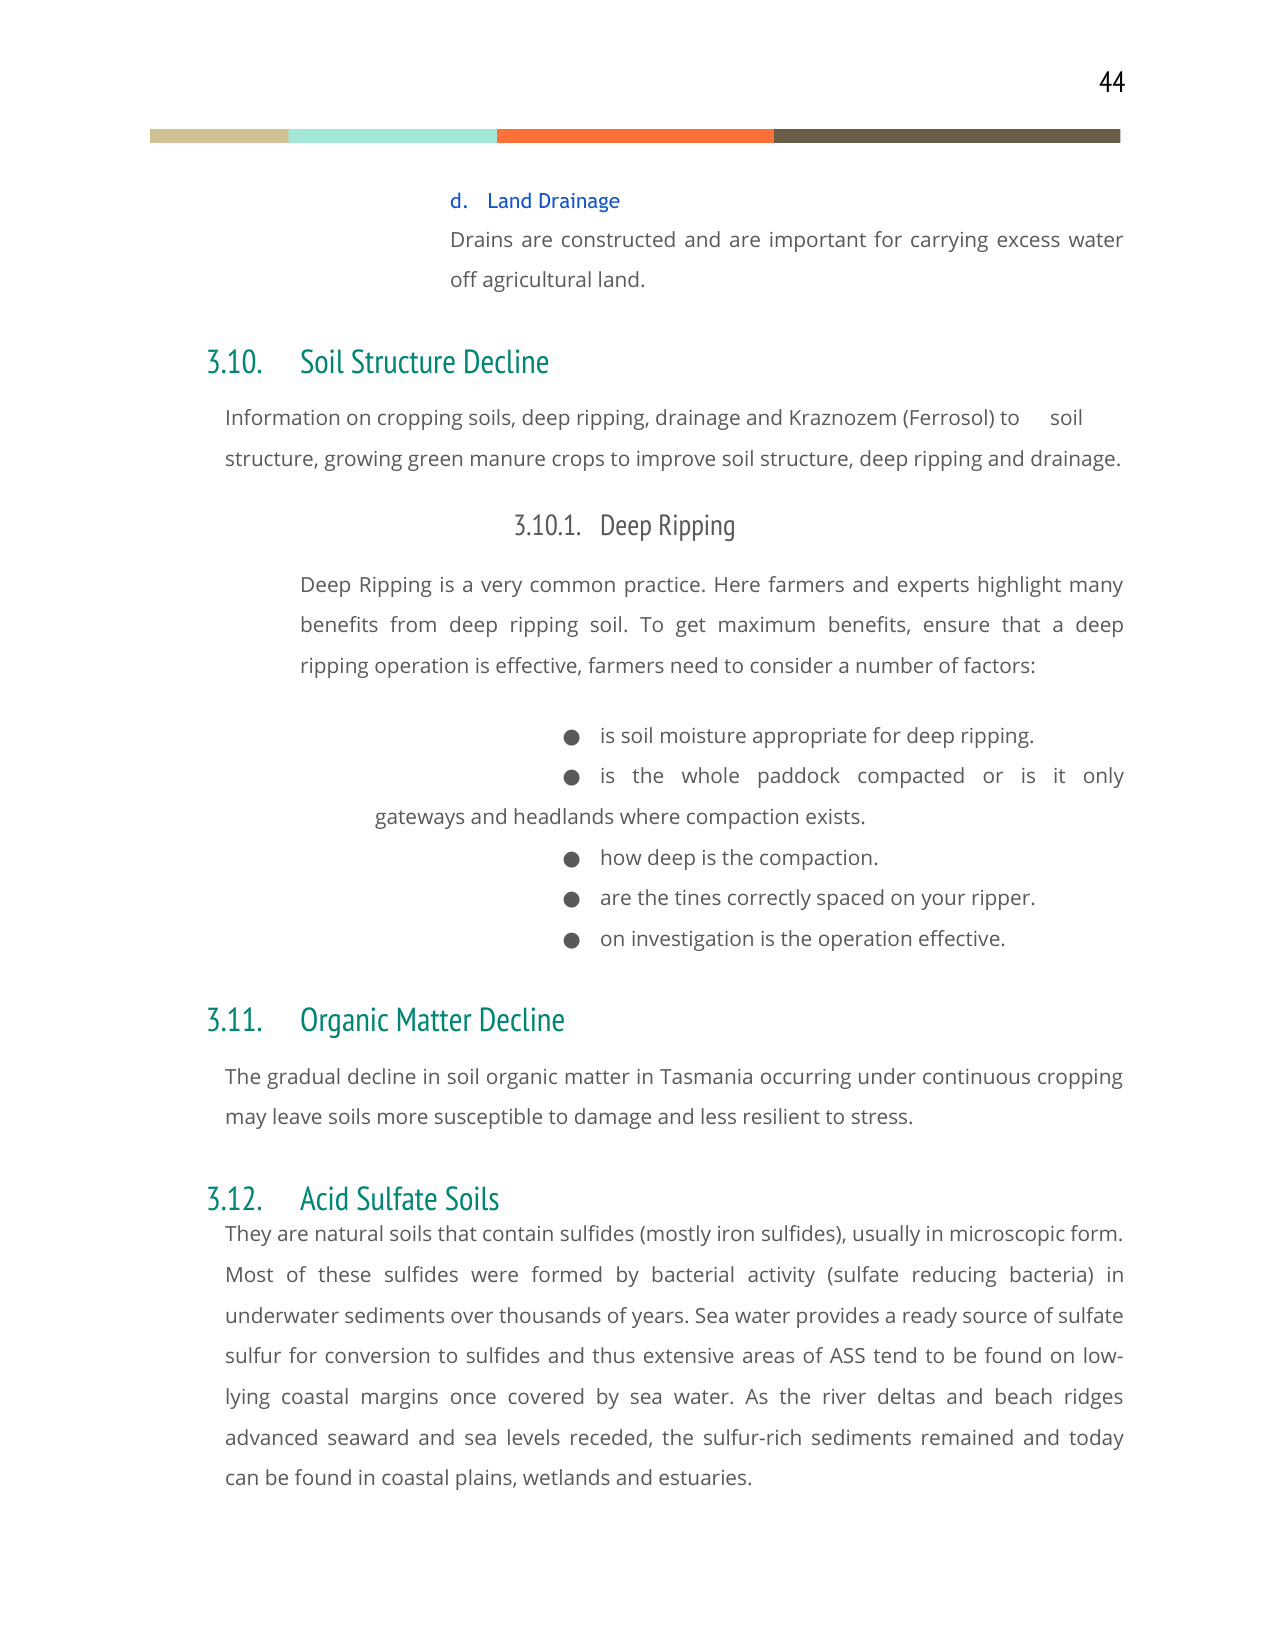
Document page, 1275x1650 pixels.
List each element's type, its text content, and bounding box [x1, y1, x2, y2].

text Information on cropping soils, deep ripping, drainage and Kraznozem (Ferrosol) to soil structure, growing green manure crops to improve soil structure, deep ripping and drainage. [225, 403, 1125, 472]
picture [150, 129, 1121, 143]
list are the tines correctly spaced on your ripper. [375, 883, 1125, 912]
list on investigation is the operation effective. [375, 924, 1125, 952]
text They are natural soils that contain sulfides (mostly iron sulfides), usually in microscopic form. Most of these sulfides were formed by bacterial activity (sulfate reducing bacteria) in underwater sediments over thousands of years. Sea water provides a ready source of sulfate sulfur for conversion to sulfides and thus extensive areas of ASS tend to be found on low-lying coastal margins once covered by sea water. As the river deltas and beach ridges advanced seaward and sea levels receded, the sulfur-rich sediments remained and today can be found in coastal plains, wetlands and estuaries. [225, 1219, 1125, 1492]
list is soil moisture appropriate for deep ripping. [375, 721, 1125, 749]
list is the whole paddock compacted or is it only gateways and headlands where compaction exists. [375, 761, 1125, 830]
subtitle Acid Sulfate Soils [262, 1176, 1125, 1219]
text Drains are constructed and are important for carrying excess water off agricultural land. [450, 225, 1125, 294]
subtitle Soil Structure Decline [262, 339, 1125, 383]
subtitle Deep Ripping [394, 506, 1125, 543]
text The gradual decline in soil organic matter in Tasmania occurring under continuous cropping may leave soils more susceptible to damage and less resilient to stress. [225, 1062, 1125, 1131]
text Deep Ripping is a very common practice. Here farmers and experts highlight many benefits from deep ripping soil. To get maximum benefits, ensure that a deep ripping operation is effective, farmers need to consider a number of factors: [300, 570, 1125, 679]
list how deep is the compaction. [375, 843, 1125, 871]
subtitle Land Drainage [450, 189, 1125, 213]
subtitle Organic Matter Decline [262, 998, 1125, 1041]
